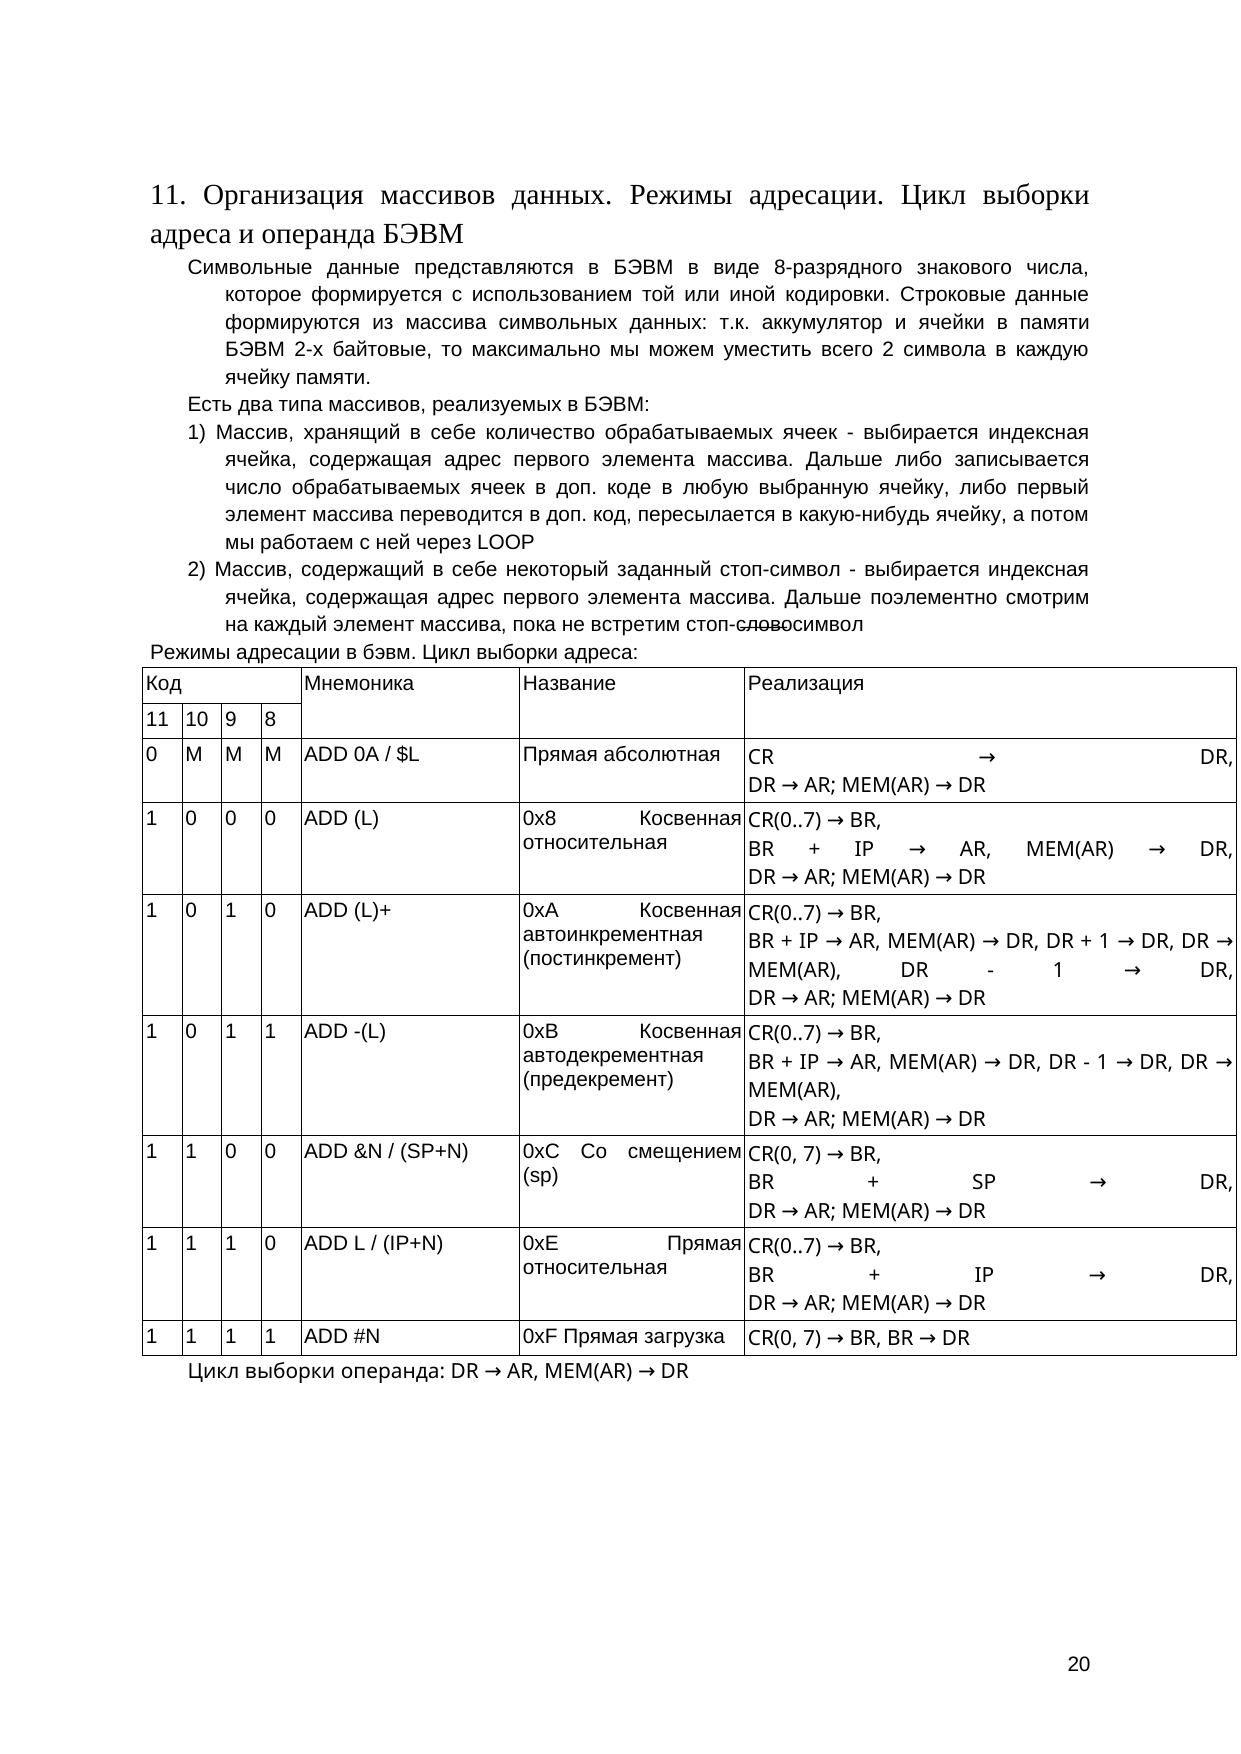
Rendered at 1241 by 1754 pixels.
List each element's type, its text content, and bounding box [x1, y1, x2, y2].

table_cell 0xE Прямая относительная [520, 1228, 744, 1319]
table_header Название [520, 668, 744, 738]
table_cell 1 [222, 895, 261, 1014]
table_cell CR(0..7) → BR, BR + IP → AR, MEM(AR) → DR, DR → AR; MEM(AR) → DR [745, 803, 1236, 894]
table_cell ADD (L)+ [302, 895, 519, 1014]
table_cell 1 [143, 1321, 182, 1355]
table_cell CR → DR, DR → AR; MEM(AR) → DR [745, 739, 1236, 802]
table_cell 0 [183, 1016, 221, 1135]
table_cell 0xC Со смещением (sp) [520, 1136, 744, 1227]
table_cell 8 [262, 704, 301, 738]
table_cell 1 [143, 1136, 182, 1227]
table_header Мнемоника [302, 668, 519, 738]
table_cell 1 [143, 895, 182, 1014]
table_cell 11 [143, 704, 182, 738]
table_cell 0 [222, 803, 261, 894]
table_cell 1 [262, 1321, 301, 1355]
table_cell 1 [143, 803, 182, 894]
table_cell 0xB Косвенная автодекрементная (предекремент) [520, 1016, 744, 1135]
table_cell Прямая абсолютная [520, 739, 744, 802]
table_cell 1 [262, 1016, 301, 1135]
table_cell 1 [222, 1228, 261, 1319]
table_cell CR(0..7) → BR, BR + IP → DR, DR → AR; MEM(AR) → DR [745, 1228, 1236, 1319]
table_cell 1 [222, 1016, 261, 1135]
table_cell 0 [222, 1136, 261, 1227]
table_cell 0 [262, 1136, 301, 1227]
text Есть два типа массивов, реализуемых в БЭВМ: [187, 392, 1090, 416]
text Цикл выборки операнда: DR → AR, MEM(AR) → DR [187, 1356, 1090, 1384]
table_cell ADD &N / (SP+N) [302, 1136, 519, 1227]
text Режимы адресации в бэвм. Цикл выборки адреса: [150, 639, 1090, 663]
table_cell M [183, 739, 221, 802]
table_cell 0xA Косвенная автоинкрементная (постинкремент) [520, 895, 744, 1014]
text 1) Массив, хранящий в себе количество обрабатываемых ячеек - выбирается индексная ячейка, содержащая адрес первого элемента массива. Дальше либо записывается число обрабатываемых ячеек в доп. коде в любую выбранную ячейку, либо первый элемент массива переводится в доп. код, пересылается в какую-нибудь ячейку, а потом мы работаем с ней через LOOP [187, 419, 1090, 553]
table_cell ADD (L) [302, 803, 519, 894]
table_cell CR(0, 7) → BR, BR + SP → DR, DR → AR; MEM(AR) → DR [745, 1136, 1236, 1227]
table_cell 0 [262, 1228, 301, 1319]
table_cell 1 [143, 1228, 182, 1319]
table_cell M [222, 739, 261, 802]
table_cell 0 [143, 739, 182, 802]
table_cell M [262, 739, 301, 802]
table_cell ADD -(L) [302, 1016, 519, 1135]
text Символьные данные представляются в БЭВМ в виде 8-разрядного знакового числа, которое формируется с использованием той или иной кодировки. Строковые данные формируются из массива символьных данных: т.к. аккумулятор и ячейки в памяти БЭВМ 2-х байтовые, то максимально мы можем уместить всего 2 символа в каждую ячейку памяти. [187, 254, 1090, 388]
table_cell 0x8 Косвенная относительная [520, 803, 744, 894]
table_cell 0 [183, 803, 221, 894]
table_cell 1 [183, 1228, 221, 1319]
subtitle 11. Организация массивов данных. Режимы адресации. Цикл выборки адреса и операнда БЭВМ [150, 177, 1090, 249]
table_cell CR(0, 7) → BR, BR → DR [745, 1321, 1236, 1355]
table_cell 0 [183, 895, 221, 1014]
text 2) Массив, содержащий в себе некоторый заданный стоп-символ - выбирается индексная ячейка, содержащая адрес первого элемента массива. Дальше поэлементно смотрим на каждый элемент массива, пока не встретим стоп-с̶л̶о̶в̶осимвол [187, 557, 1090, 636]
table_cell 1 [183, 1321, 221, 1355]
table_cell 1 [143, 1016, 182, 1135]
table_cell 0 [262, 803, 301, 894]
table_cell 1 [222, 1321, 261, 1355]
table_cell 0 [262, 895, 301, 1014]
table_cell ADD 0A / $L [302, 739, 519, 802]
table_cell ADD #N [302, 1321, 519, 1355]
table_cell 10 [183, 704, 221, 738]
table_cell CR(0..7) → BR, BR + IP → AR, MEM(AR) → DR, DR + 1 → DR, DR → MEM(AR), DR - 1 → DR, DR → AR; MEM(AR) → DR [745, 895, 1236, 1014]
table_cell 1 [183, 1136, 221, 1227]
table_cell 9 [222, 704, 261, 738]
table_cell 0xF Прямая загрузка [520, 1321, 744, 1355]
table_cell ADD L / (IP+N) [302, 1228, 519, 1319]
table_header Реализация [745, 668, 1236, 738]
table_header Код [143, 668, 301, 702]
table_cell CR(0..7) → BR, BR + IP → AR, MEM(AR) → DR, DR - 1 → DR, DR → MEM(AR), DR → AR; MEM(AR) → DR [745, 1016, 1236, 1135]
